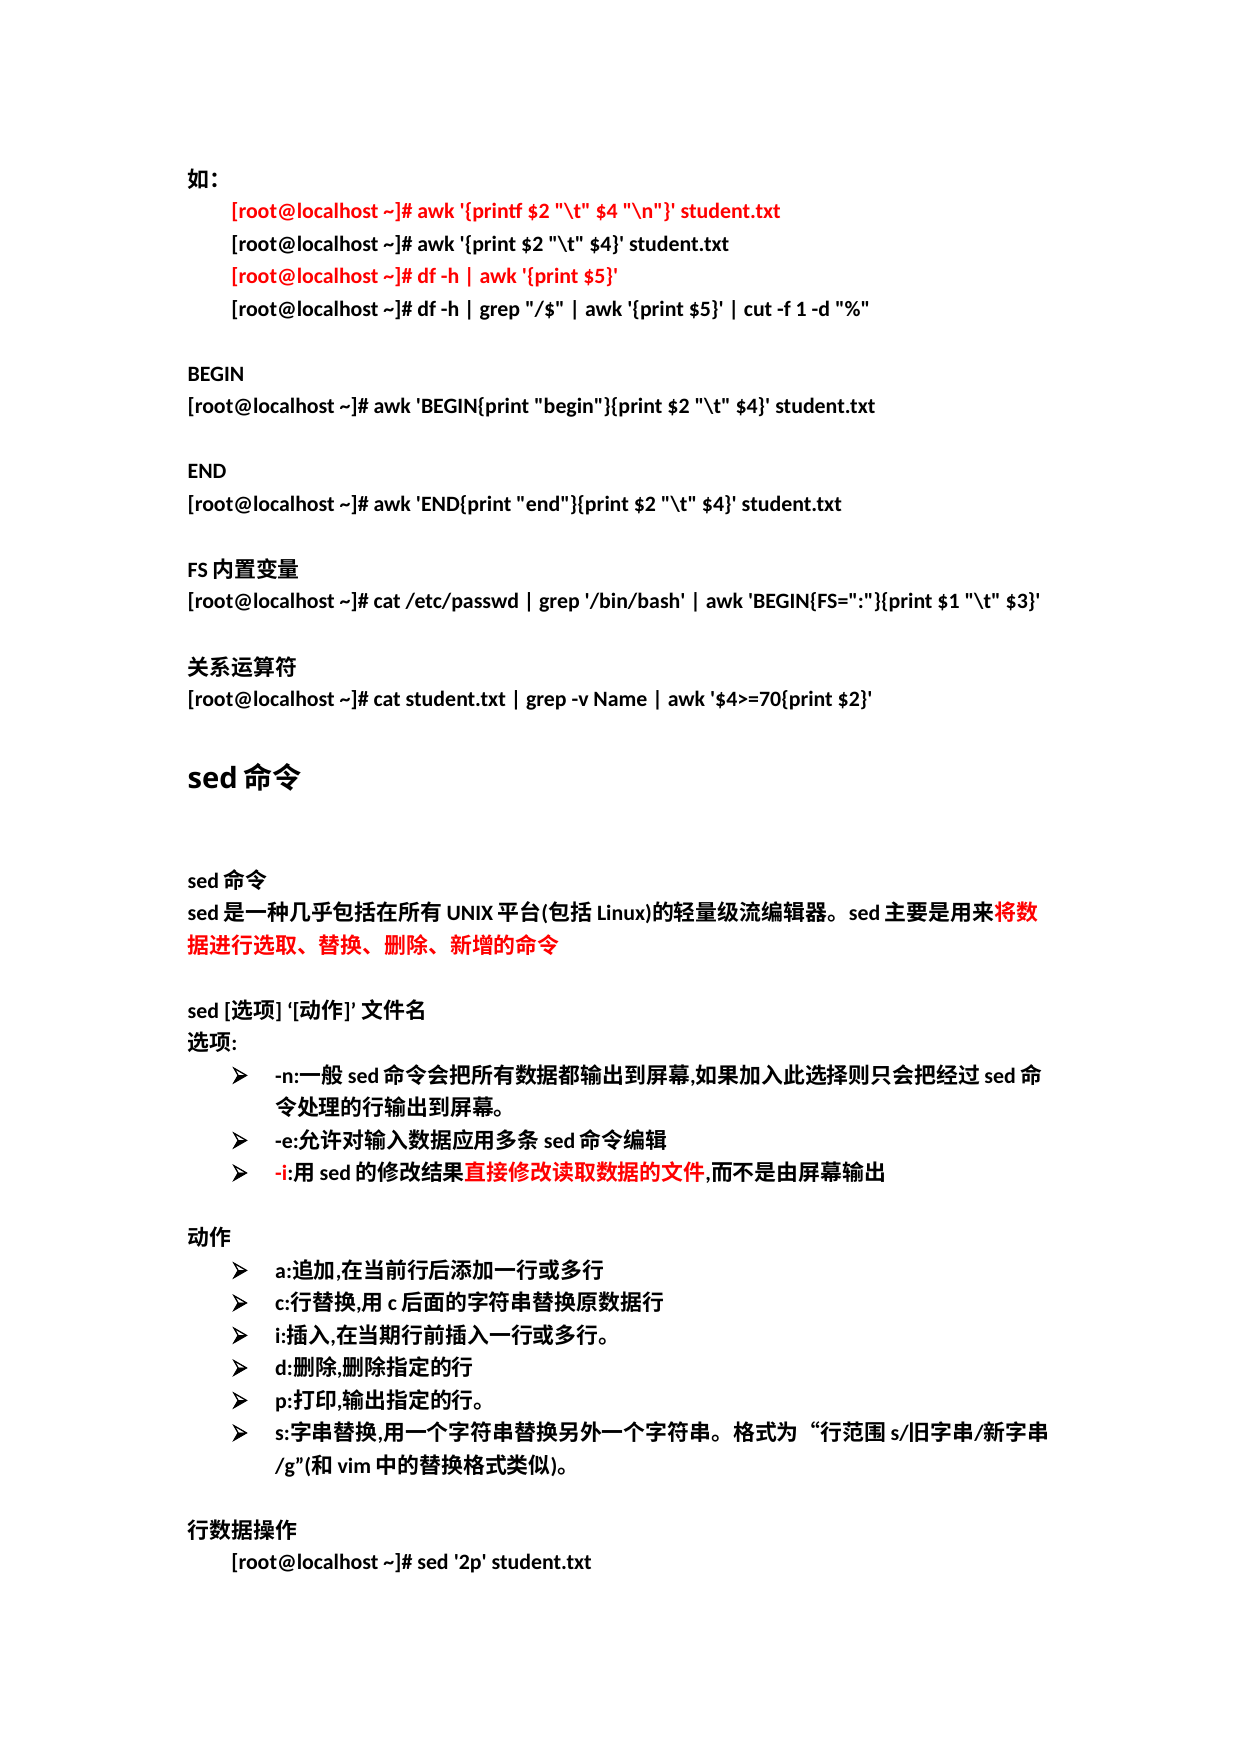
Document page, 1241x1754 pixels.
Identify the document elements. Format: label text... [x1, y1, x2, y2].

text 行数据操作 [187, 1512, 1053, 1545]
text 如： [187, 162, 1053, 194]
text 动作 [187, 1220, 1053, 1252]
text [root@localhost ~]# cat student.txt | grep -v Name | awk '$4>=70{print $2}' [187, 682, 1053, 714]
text [root@localhost ~]# sed '2p' student.txt [231, 1545, 1053, 1577]
list c:行替换,用c后面的字符串替换原数据行 [231, 1285, 1053, 1317]
list s:字串替换,用一个字符串替换另外一个字符串。格式为“行范围s/旧字串/新字串/g”(和vim中的替换格式类似)。 [231, 1415, 1053, 1480]
text sed是一种几乎包括在所有UNIX平台(包括 Linux)的轻量级流编辑器。sed主要是用来将数据进行选取、替换、删除、新增的命令 [187, 895, 1053, 960]
list a:追加,在当前行后添加一行或多行 [231, 1252, 1053, 1285]
text 选项: [187, 1025, 1053, 1057]
text [root@localhost ~]# awk '{printf $2 "\t" $4 "\n"}' student.txt [231, 194, 1053, 227]
text BEGIN [187, 357, 1053, 389]
list i:插入,在当期行前插入一行或多行。 [231, 1317, 1053, 1350]
subtitle sed命令 [187, 744, 1053, 809]
text END [187, 454, 1053, 487]
text [root@localhost ~]# df -h | grep "/$" | awk '{print $5}' | cut -f 1 -d "%" [187, 292, 1053, 324]
text FS内置变量 [187, 552, 1053, 584]
list -i:用sed的修改结果直接修改读取数据的文件,而不是由屏幕输出 [231, 1155, 1053, 1187]
text [root@localhost ~]# cat /etc/passwd | grep '/bin/bash' | awk 'BEGIN{FS=":"}{print $1 "\t" $3}' [187, 584, 1053, 617]
list d:删除,删除指定的行 [231, 1350, 1053, 1382]
list p:打印,输出指定的行。 [231, 1382, 1053, 1415]
text sed命令 [187, 862, 1053, 895]
text [root@localhost ~]# awk '{print $2 "\t" $4}' student.txt [231, 227, 1053, 259]
text 关系运算符 [187, 649, 1053, 682]
text [root@localhost ~]# awk 'BEGIN{print "begin"}{print $2 "\t" $4}' student.txt [187, 389, 1053, 422]
text sed [选项] ‘[动作]’ 文件名 [187, 992, 1053, 1025]
text [root@localhost ~]# awk 'END{print "end"}{print $2 "\t" $4}' student.txt [187, 487, 1053, 519]
text [root@localhost ~]# df -h | awk '{print $5}' [187, 259, 1053, 292]
list -n:一般sed命令会把所有数据都输出到屏幕,如果加入此选择则只会把经过sed命令处理的行输出到屏幕。 [231, 1057, 1053, 1122]
list -e:允许对输入数据应用多条sed命令编辑 [231, 1122, 1053, 1155]
